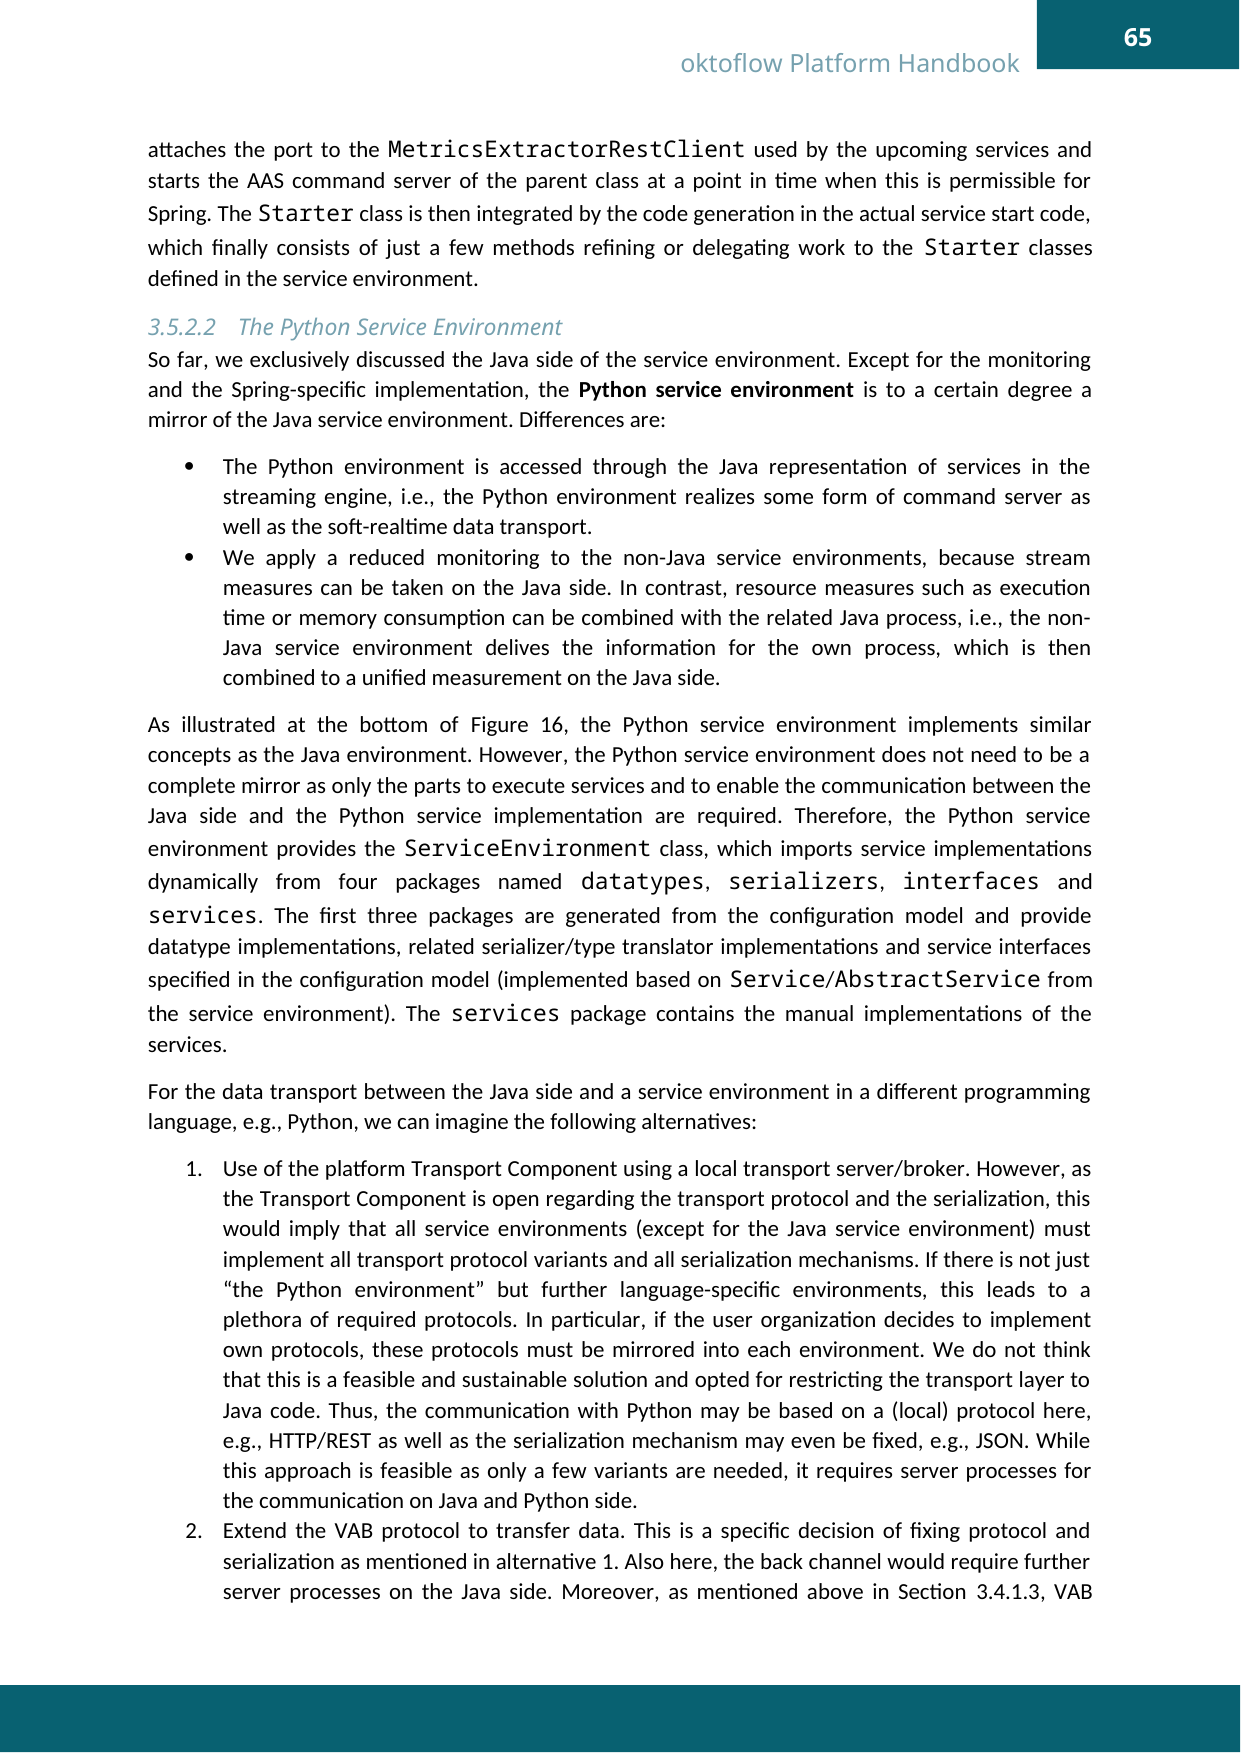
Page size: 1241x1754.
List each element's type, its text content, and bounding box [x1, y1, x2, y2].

text As illustrated at the bottom of Figure 16, the Python service environment implements similar concepts as the Java environment. However, the Python service environment does not need to be a complete mirror as only the parts to execute services and to enable the communication between the Java side and the Python service implementation are required. Therefore, the Python service environment provides the ServiceEnvironment class, which imports service implementations dynamically from four packages named datatypes, serializers, interfaces and services. The first three packages are generated from the configuration model and provide datatype implementations, related serializer/type translator implementations and service interfaces specified in the configuration model (implemented based on Service/AbstractService from the service environment). The services package contains the manual implementations of the services. [148, 710, 1093, 1058]
text So far, we exclusively discussed the Java side of the service environment. Except for the monitoring and the Spring-specific implementation, the Python service environment is to a certain degree a mirror of the Java service environment. Differences are: [148, 345, 1093, 433]
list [185, 1517, 1093, 1605]
list We apply a reduced monitoring to the non-Java service environments, because stream measures can be taken on the Java side. In contrast, resource measures such as execution time or memory consumption can be combined with the related Java process, i.e., the non-Java service environment delives the information for the own process, which is then combined to a unified measurement on the Java side. [185, 543, 1093, 691]
subtitle The Python Service Environment [148, 311, 1093, 342]
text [148, 133, 1093, 292]
text For the data transport between the Java side and a service environment in a different programming language, e.g., Python, we can imagine the following alternatives: [148, 1077, 1093, 1135]
list The Python environment is accessed through the Java representation of services in the streaming engine, i.e., the Python environment realizes some form of command server as well as the soft-realtime data transport. [185, 452, 1093, 540]
list Use of the platform Transport Component using a local transport server/broker. However, as the Transport Component is open regarding the transport protocol and the serialization, this would imply that all service environments (except for the Java service environment) must implement all transport protocol variants and all serialization mechanisms. If there is not just “the Python environment” but further language-specific environments, this leads to a plethora of required protocols. In particular, if the user organization decides to implement own protocols, these protocols must be mirrored into each environment. We do not think that this is a feasible and sustainable solution and opted for restricting the transport layer to Java code. Thus, the communication with Python may be based on a (local) protocol here, e.g., HTTP/REST as well as the serialization mechanism may even be fixed, e.g., JSON. While this approach is feasible as only a few variants are needed, it requires server processes for the communication on Java and Python side. [185, 1154, 1093, 1514]
